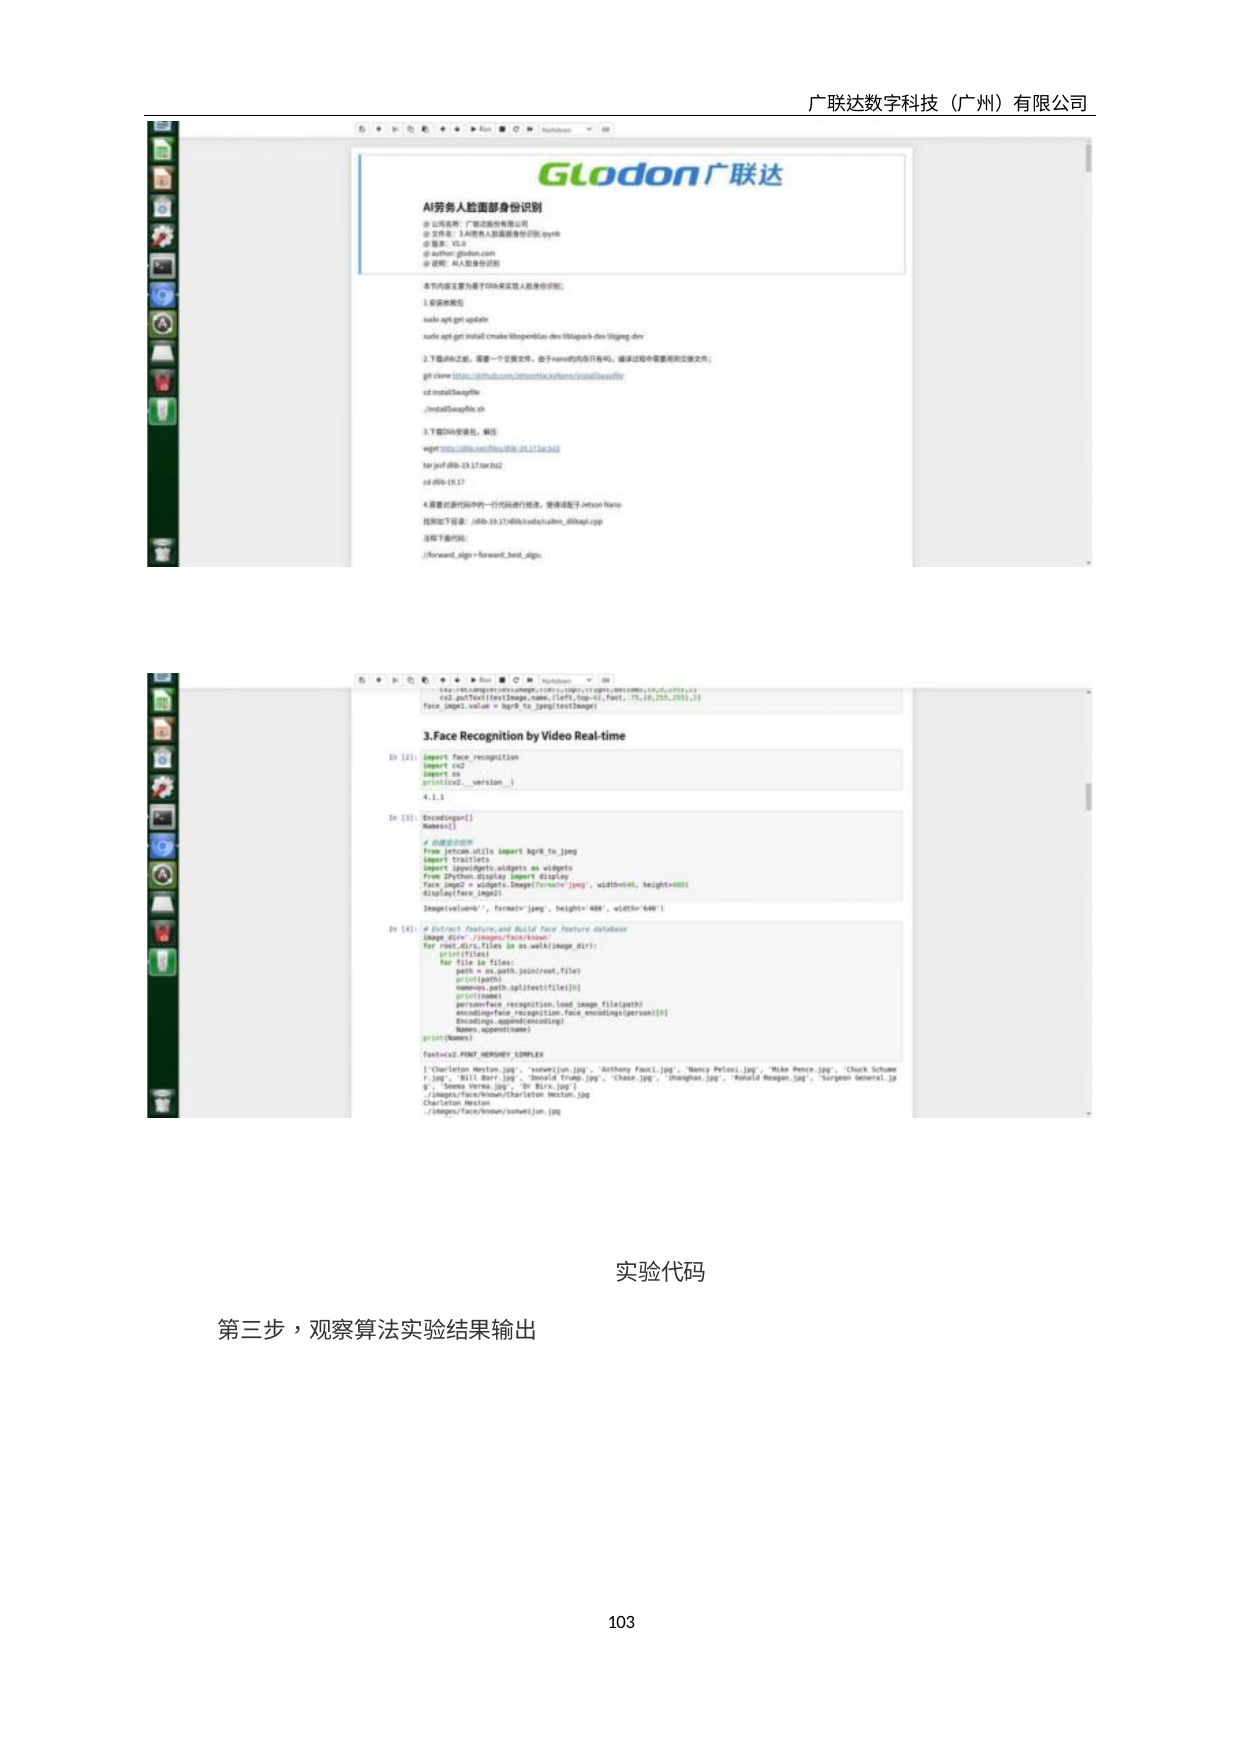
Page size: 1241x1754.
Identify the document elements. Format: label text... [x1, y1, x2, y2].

text 实验代码 [615, 1260, 1096, 1285]
picture [147, 673, 1093, 1118]
text 第三步，观察算法实验结果输出 [218, 1319, 1096, 1344]
picture [147, 121, 1093, 567]
